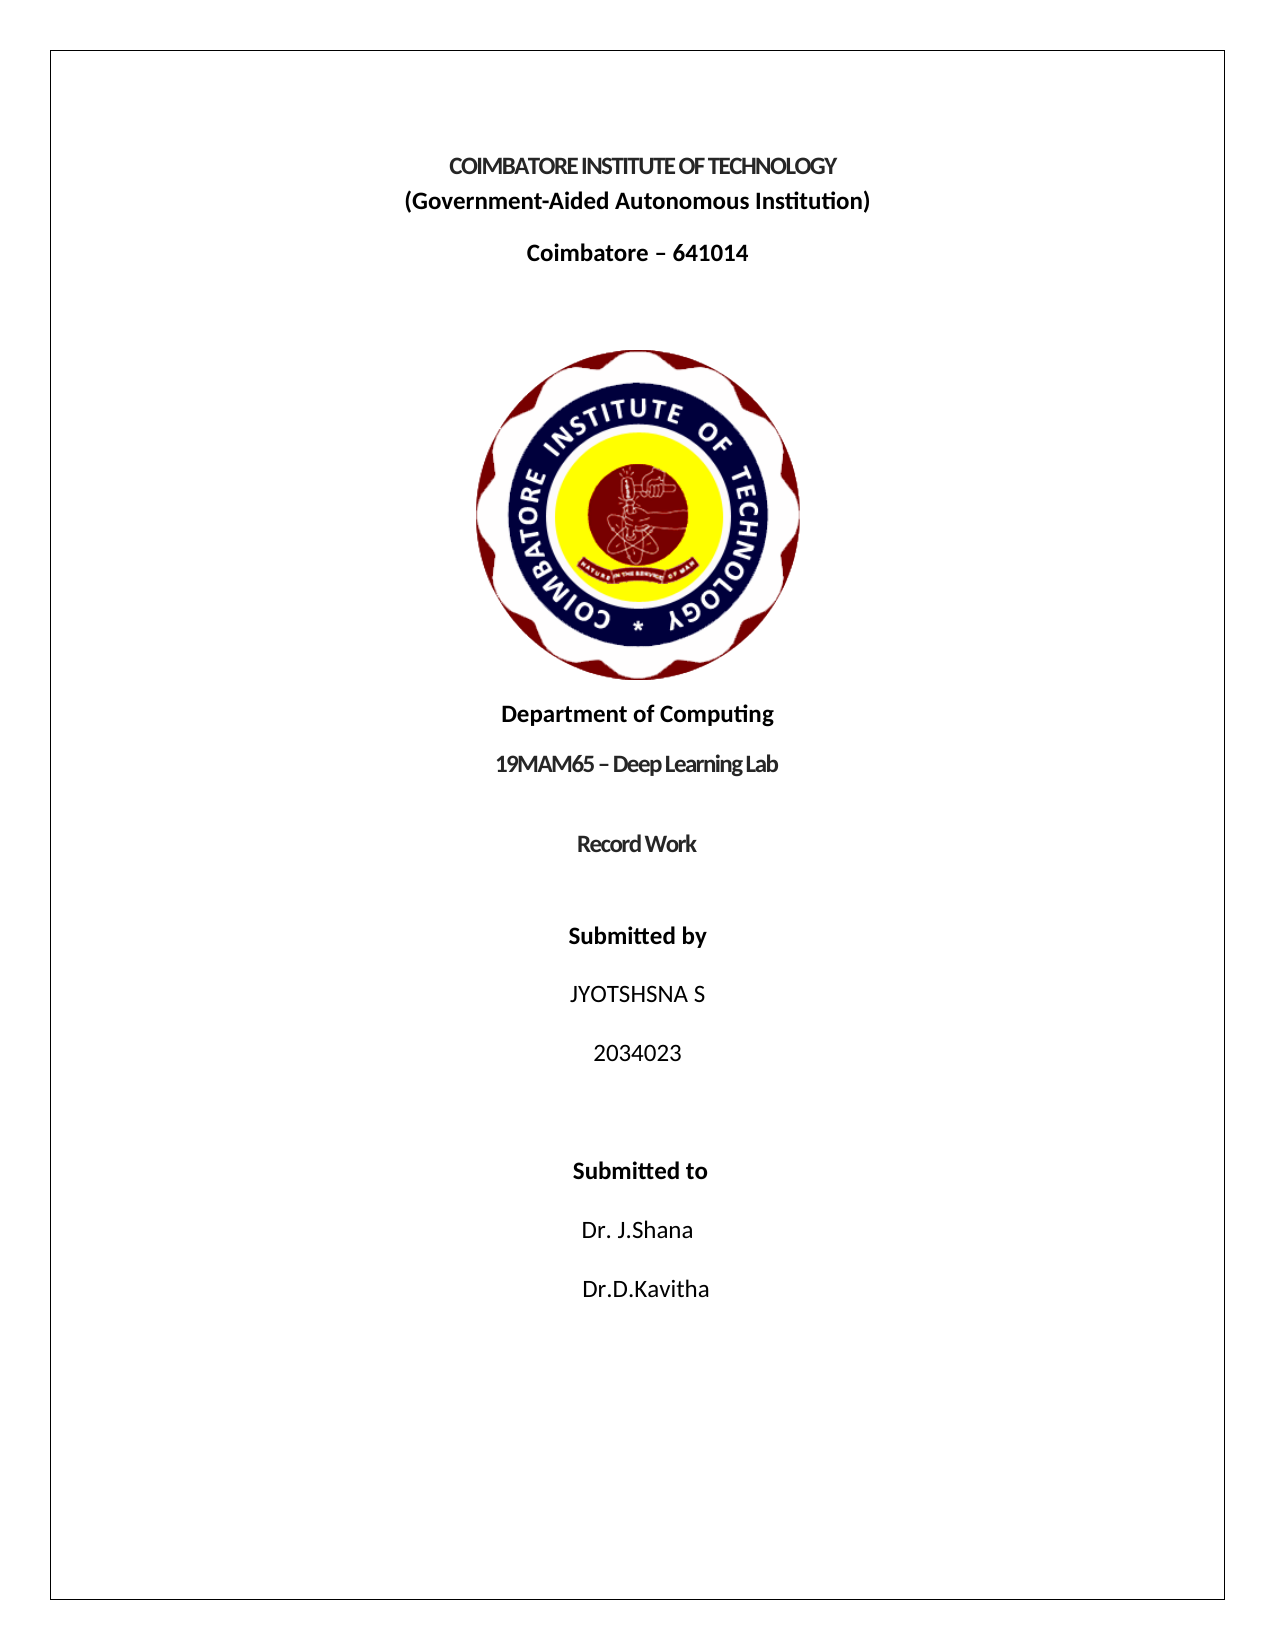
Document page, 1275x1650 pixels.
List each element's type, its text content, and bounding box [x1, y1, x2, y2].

text 2034023 [150, 1037, 1125, 1068]
text Submitted by [150, 920, 1125, 950]
picture [475, 350, 800, 680]
text JYOTSHSNA S [150, 979, 1125, 1009]
text Submitted to [150, 1155, 1125, 1186]
text (Government-Aided Autonomous Institution) [150, 185, 1125, 216]
text Coimbatore – 641014 [150, 237, 1125, 267]
title Record Work [150, 828, 1125, 858]
text Dr.D.Kavitha [150, 1273, 1125, 1303]
title 19MAM65 – Deep Learning Lab [150, 748, 1125, 778]
text Department of Computing [150, 698, 1125, 729]
text Dr. J.Shana [150, 1214, 1125, 1244]
title COIMBATORE INSTITUTE OF TECHNOLOGY [150, 150, 1125, 181]
